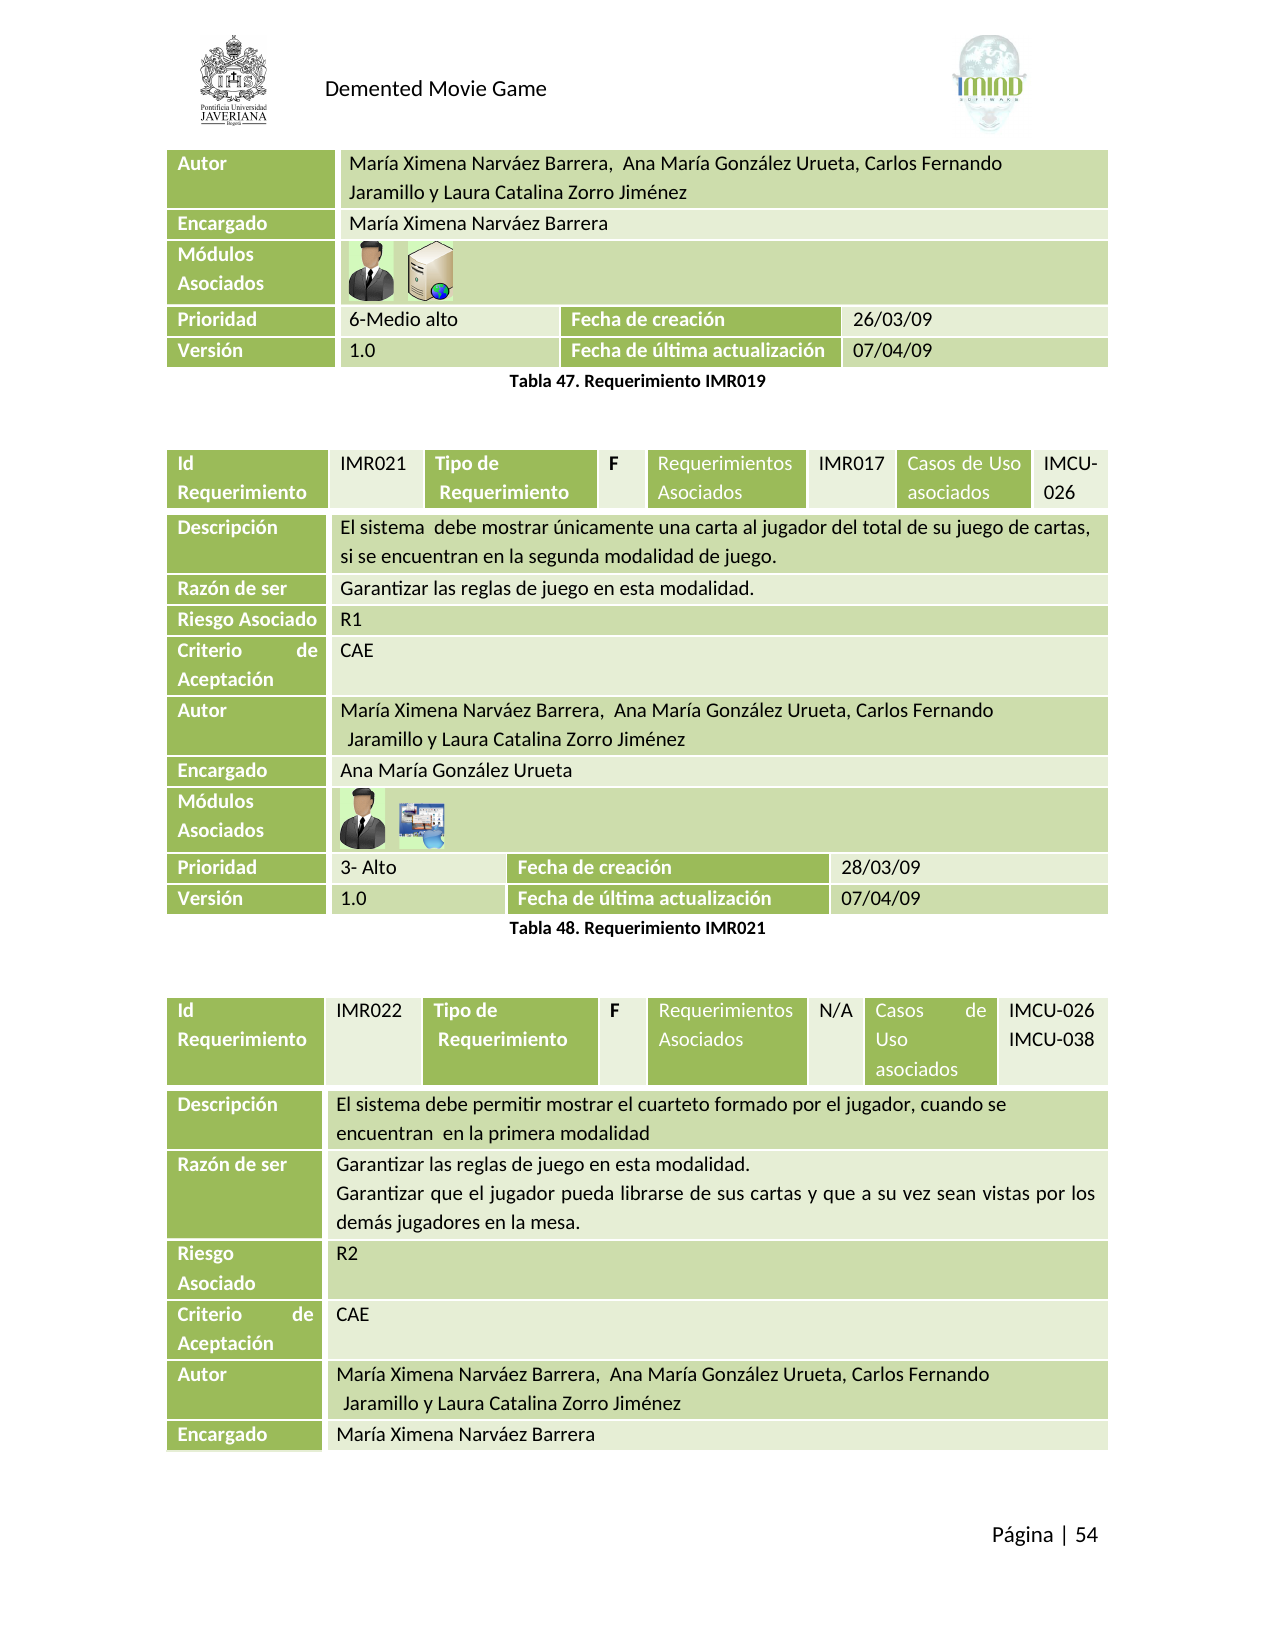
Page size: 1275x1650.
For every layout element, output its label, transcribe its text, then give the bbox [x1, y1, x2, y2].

table_cell Criterio de Aceptación [167, 637, 326, 695]
table_cell Criterio de Aceptación [167, 1301, 322, 1359]
table_cell Módulos Asociados [167, 241, 335, 304]
table_cell [332, 788, 1108, 852]
table_cell Fecha de creación [561, 307, 841, 336]
table_header Casos de Uso asociados [897, 450, 1031, 508]
table_cell Versión [167, 885, 326, 914]
table_cell Autor [167, 697, 326, 755]
table_header Requerimientos Asociados [648, 450, 806, 508]
table_cell Fecha de creación [507, 854, 829, 883]
table_cell Encargado [167, 210, 335, 239]
table_cell 6-Medio alto [341, 307, 559, 336]
table_header IMR022 [326, 998, 421, 1085]
table_cell 1.0 [341, 338, 559, 367]
table_cell CAE [332, 637, 1108, 695]
picture [340, 788, 386, 849]
table_cell María Ximena Narváez Barrera [341, 210, 1108, 239]
table_cell Razón de ser [167, 1151, 322, 1238]
table_cell 07/04/09 [843, 338, 1108, 367]
table_header Requerimientos Asociados [648, 998, 807, 1085]
table_cell CAE [328, 1301, 1108, 1359]
table_cell Prioridad [167, 854, 326, 883]
table_cell El sistema debe mostrar únicamente una carta al jugador del total de su juego de cartas, si se encuentran en la segunda modalidad de juego. [332, 515, 1108, 573]
picture [951, 35, 1033, 138]
table_header Casos de Uso asociados [865, 998, 997, 1085]
table_cell Fecha de última actualización [561, 338, 841, 367]
table_cell María Ximena Narváez Barrera, Ana María González Urueta, Carlos Fernando Jaramillo y Laura Catalina Zorro Jiménez [328, 1361, 1108, 1419]
table_cell Prioridad [167, 307, 335, 336]
table_header IMCU-026 IMCU-038 [999, 998, 1108, 1085]
table_header N/A [809, 998, 863, 1085]
table_cell 07/04/09 [831, 885, 1108, 914]
table_header F [600, 998, 646, 1085]
table_cell Autor [167, 1361, 322, 1419]
table_cell Razón de ser [167, 575, 326, 604]
table_cell Encargado [167, 1421, 322, 1450]
table_cell 3- Alto [332, 854, 506, 883]
table_cell Autor [167, 150, 335, 208]
table_cell 26/03/09 [842, 307, 1108, 336]
table_cell 28/03/09 [831, 854, 1108, 883]
table_cell Descripción [167, 1091, 322, 1149]
table_header Id Requerimiento [167, 998, 324, 1085]
text Tabla 47. Requerimiento IMR019 [177, 369, 1098, 392]
table_header IMCU-026 [1034, 450, 1108, 508]
table_cell Ana María González Urueta [332, 757, 1108, 786]
table_cell Módulos Asociados [167, 788, 326, 852]
table_header IMR021 [330, 450, 423, 508]
table_header Tipo de Requerimiento [423, 998, 598, 1085]
table_cell Riesgo Asociado [167, 606, 326, 635]
table_cell Garantizar las reglas de juego en esta modalidad. Garantizar que el jugador pueda librarse de sus cartas y que a su vez sean vistas por los demás jugadores en la mesa. [328, 1151, 1108, 1238]
picture [408, 241, 453, 301]
picture [348, 241, 394, 301]
table_header Tipo de Requerimiento [425, 450, 597, 508]
table_header Id Requerimiento [167, 450, 328, 508]
table_cell María Ximena Narváez Barrera [328, 1421, 1108, 1450]
table_cell María Ximena Narváez Barrera, Ana María González Urueta, Carlos Fernando Jaramillo y Laura Catalina Zorro Jiménez [332, 697, 1108, 755]
table_cell Versión [167, 338, 335, 367]
table_cell R1 [332, 606, 1108, 635]
table_cell María Ximena Narváez Barrera, Ana María González Urueta, Carlos Fernando Jaramillo y Laura Catalina Zorro Jiménez [341, 150, 1108, 208]
table_cell R2 [328, 1241, 1108, 1299]
picture [200, 35, 267, 126]
table_cell Fecha de última actualización [508, 885, 829, 914]
table_cell Riesgo Asociado [167, 1241, 322, 1299]
picture [399, 803, 445, 849]
table_cell [341, 241, 1108, 304]
table_cell Garantizar las reglas de juego en esta modalidad. [332, 575, 1108, 604]
table_header F [599, 450, 645, 508]
table_header IMR017 [809, 450, 895, 508]
table_cell Descripción [167, 515, 326, 573]
table_cell El sistema debe permitir mostrar el cuarteto formado por el jugador, cuando se encuentran en la primera modalidad [328, 1091, 1108, 1149]
table_cell 1.0 [332, 885, 505, 914]
text Tabla 48. Requerimiento IMR021 [177, 916, 1098, 939]
table_cell Encargado [167, 757, 326, 786]
